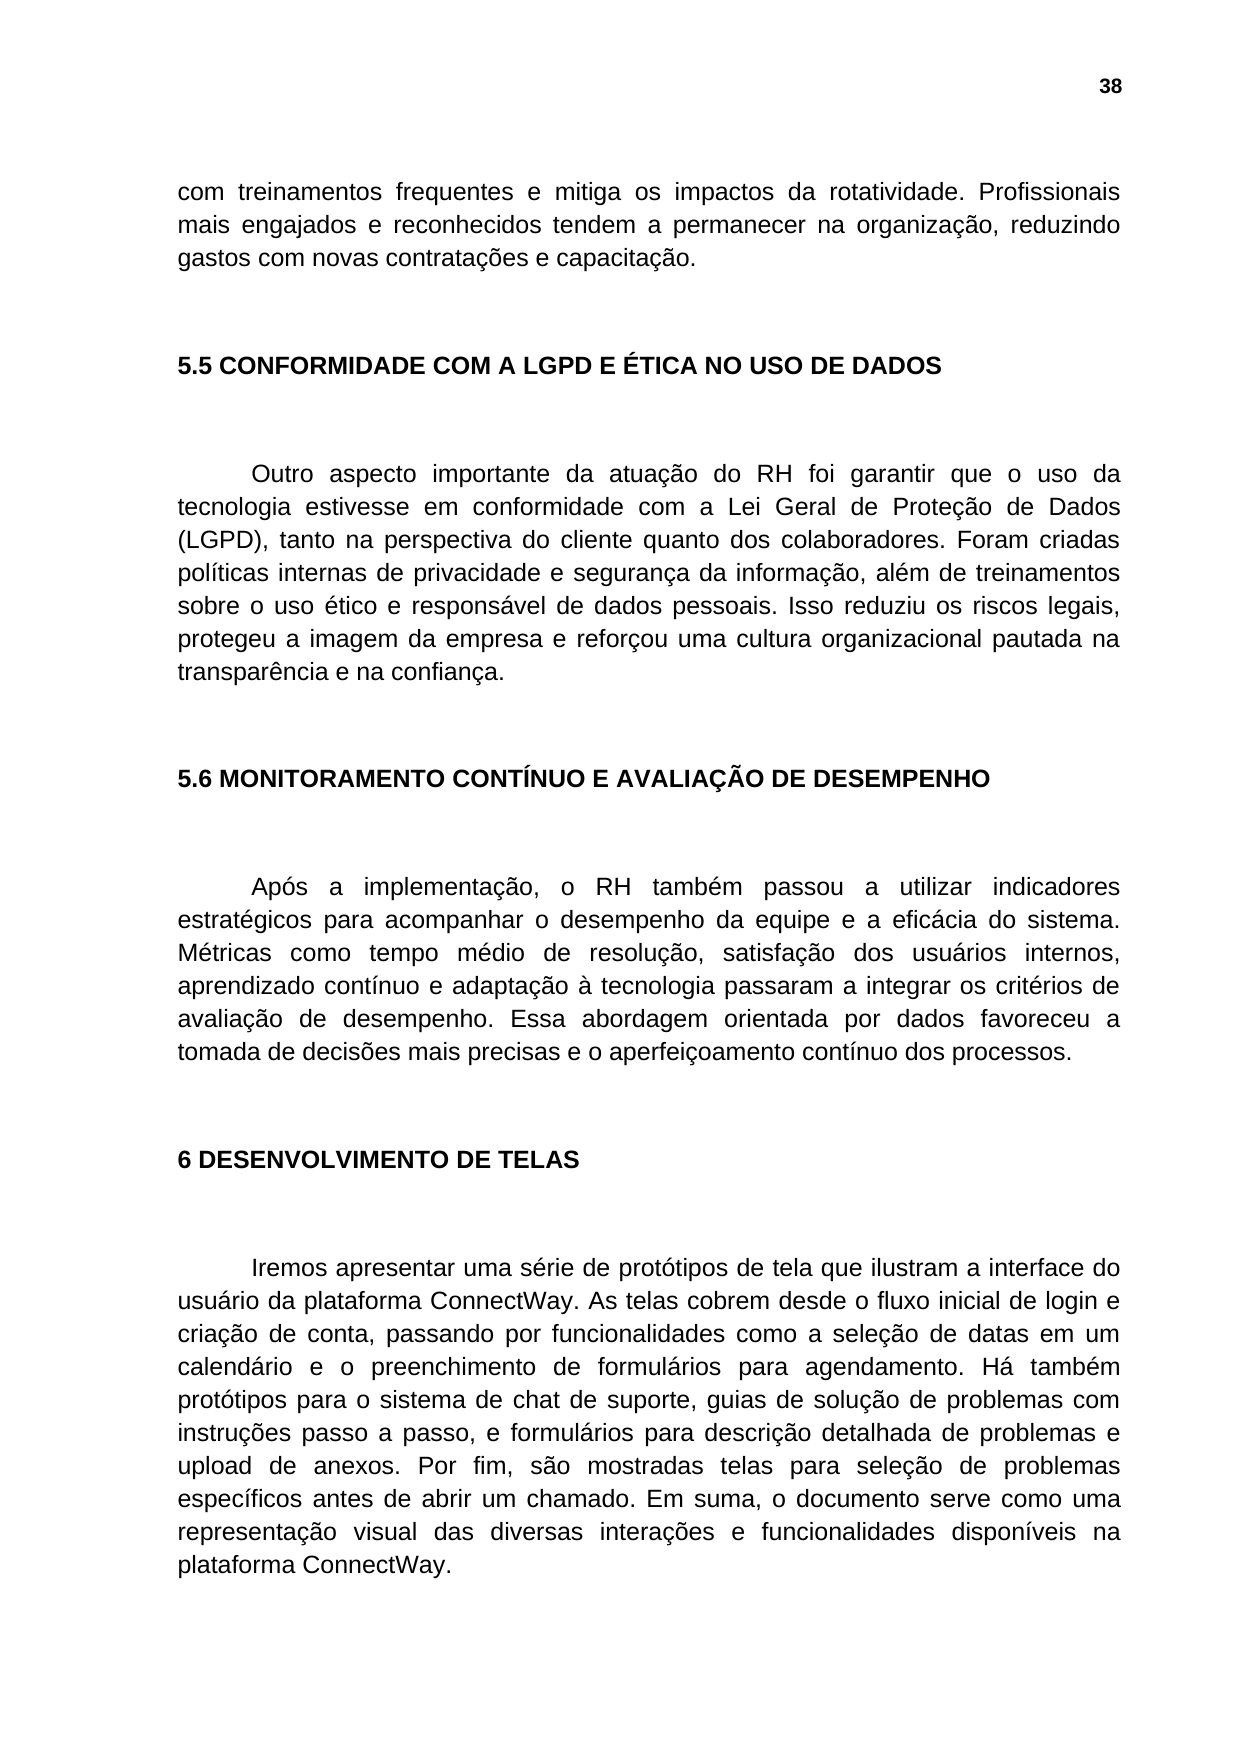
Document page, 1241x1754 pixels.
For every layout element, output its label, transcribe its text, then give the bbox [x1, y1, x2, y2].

text Outro aspecto importante da atuação do RH foi garantir que o uso da tecnologia estivesse em conformidade com a Lei Geral de Proteção de Dados (LGPD), tanto na perspectiva do cliente quanto dos colaboradores. Foram criadas políticas internas de privacidade e segurança da informação, além de treinamentos sobre o uso ético e responsável de dados pessoais. Isso reduziu os riscos legais, protegeu a imagem da empresa e reforçou uma cultura organizacional pautada na transparência e na confiança. [177, 459, 1122, 686]
text 5.6 MONITORAMENTO CONTÍNUO E AVALIAÇÃO DE DESEMPENHO [177, 764, 1122, 793]
text Iremos apresentar uma série de protótipos de tela que ilustram a interface do usuário da plataforma ConnectWay. As telas cobrem desde o fluxo inicial de login e criação de conta, passando por funcionalidades como a seleção de datas em um calendário e o preenchimento de formulários para agendamento. Há também protótipos para o sistema de chat de suporte, guias de solução de problemas com instruções passo a passo, e formulários para descrição detalhada de problemas e upload de anexos. Por fim, são mostradas telas para seleção de problemas específicos antes de abrir um chamado. Em suma, o documento serve como uma representação visual das diversas interações e funcionalidades disponíveis na plataforma ConnectWay. [177, 1253, 1122, 1579]
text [177, 177, 1122, 272]
text 5.5 CONFORMIDADE COM A LGPD E ÉTICA NO USO DE DADOS [177, 351, 1122, 380]
text 6 DESENVOLVIMENTO DE TELAS [177, 1145, 1122, 1174]
text Após a implementação, o RH também passou a utilizar indicadores estratégicos para acompanhar o desempenho da equipe e a eficácia do sistema. Métricas como tempo médio de resolução, satisfação dos usuários internos, aprendizado contínuo e adaptação à tecnologia passaram a integrar os critérios de avaliação de desempenho. Essa abordagem orientada por dados favoreceu a tomada de decisões mais precisas e o aperfeiçoamento contínuo dos processos. [177, 872, 1122, 1066]
